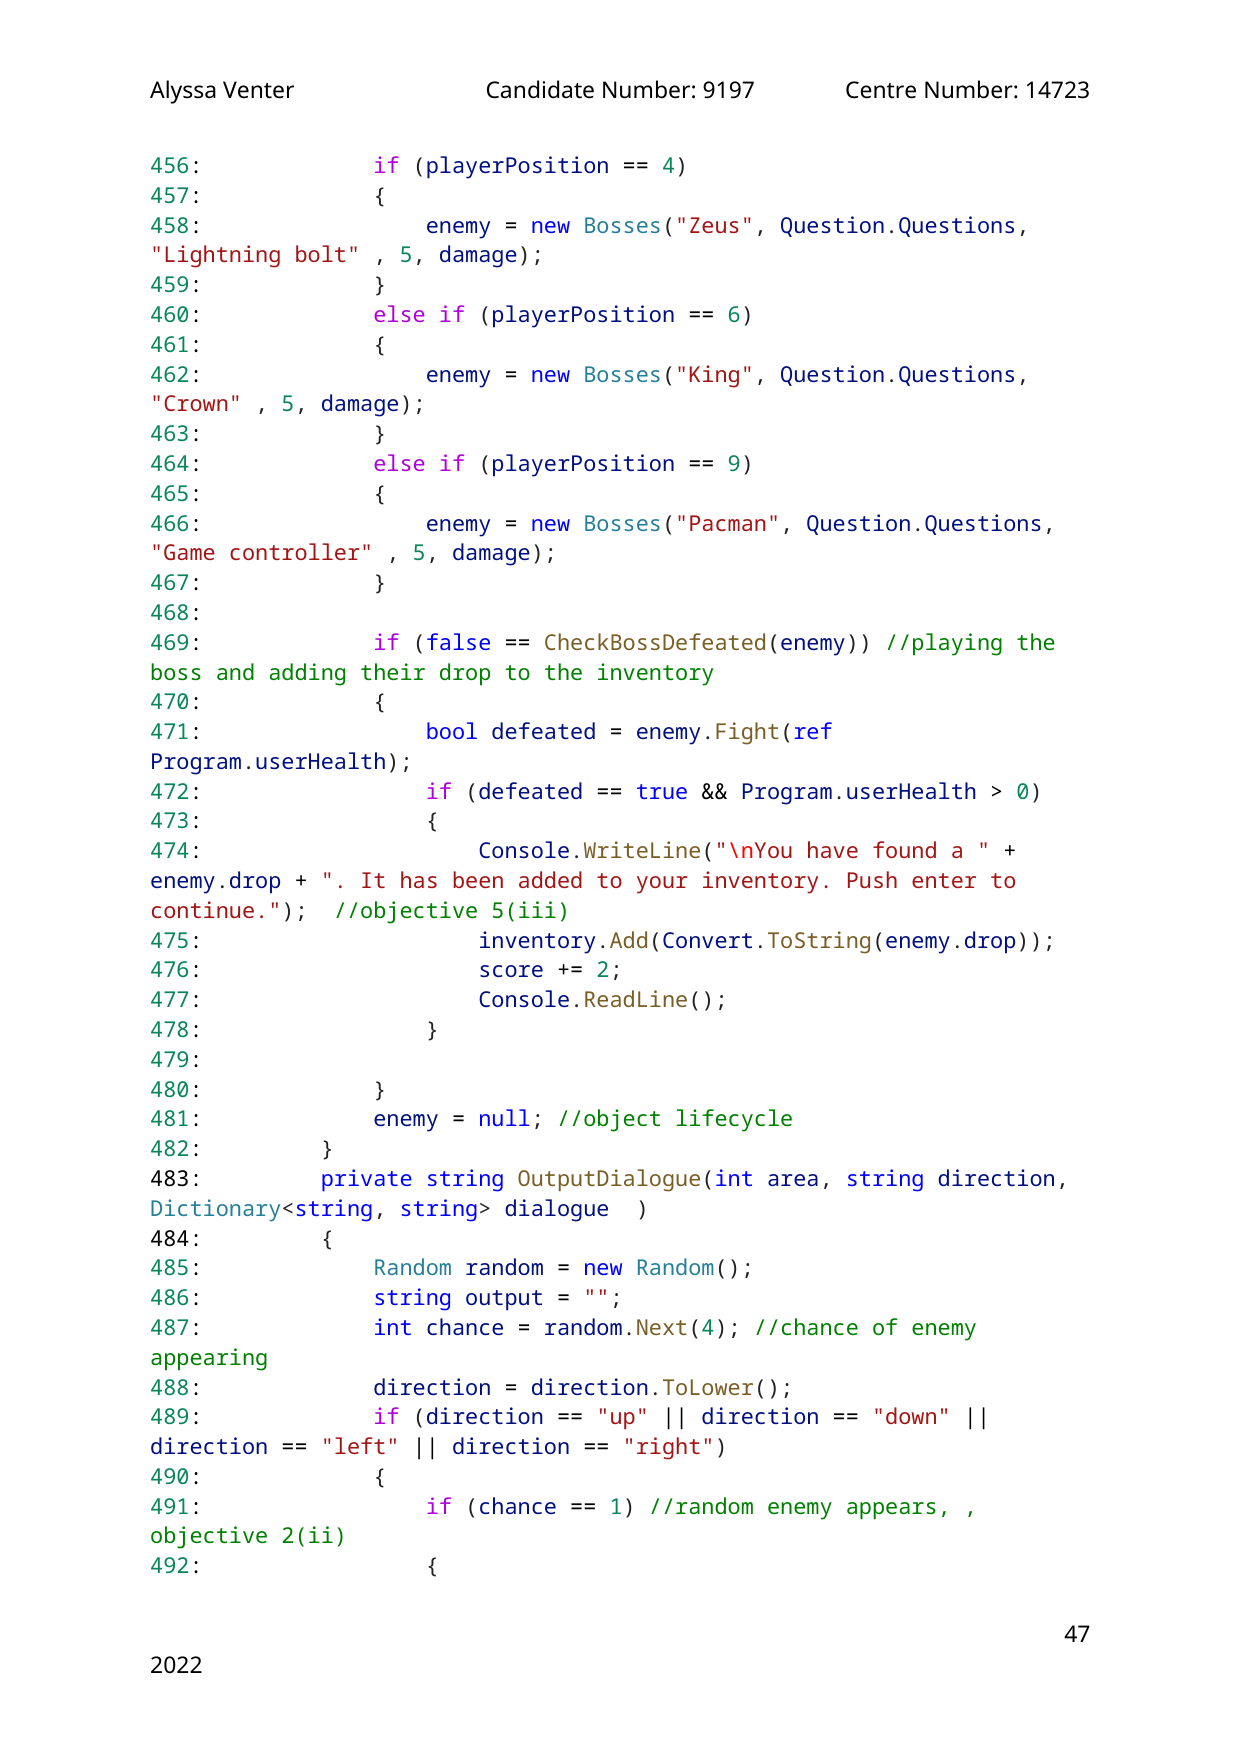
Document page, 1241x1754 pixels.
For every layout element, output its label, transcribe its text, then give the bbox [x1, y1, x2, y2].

text 482: } [150, 1133, 1090, 1163]
text 468: [150, 597, 1090, 627]
text 458: enemy = new Bosses("Zeus", Question.Questions, "Lightning bolt" , 5, damage); [150, 209, 1090, 269]
text 472: if (defeated == true && Program.userHealth > 0) [150, 776, 1090, 805]
text 470: { [150, 686, 1090, 716]
text 476: score += 2; [150, 954, 1090, 984]
text 492: { [150, 1550, 1090, 1580]
text 463: } [150, 418, 1090, 448]
text 479: [150, 1044, 1090, 1073]
text 462: enemy = new Bosses("King", Question.Questions, "Crown" , 5, damage); [150, 358, 1090, 418]
text 486: string output = ""; [150, 1282, 1090, 1312]
text 475: inventory.Add(Convert.ToString(enemy.drop)); [150, 924, 1090, 954]
text 466: enemy = new Bosses("Pacman", Question.Questions, "Game controller" , 5, damage); [150, 507, 1090, 567]
text 478: } [150, 1014, 1090, 1044]
text 464: else if (playerPosition == 9) [150, 448, 1090, 478]
text 460: else if (playerPosition == 6) [150, 299, 1090, 329]
text 474: Console.WriteLine("\nYou have found a " + enemy.drop + ". It has been added to your inventory. Push enter to continue."); //objective 5(iii) [150, 835, 1090, 924]
text 483: private string OutputDialogue(int area, string direction, Dictionary<string, string> dialogue ) [150, 1163, 1090, 1222]
text 469: if (false == CheckBossDefeated(enemy)) //playing the boss and adding their drop to the inventory [150, 627, 1090, 686]
text 467: } [150, 567, 1090, 597]
text 489: if (direction == "up" || direction == "down" || direction == "left" || direction == "right") [150, 1401, 1090, 1461]
text 456: if (playerPosition == 4) [150, 150, 1090, 180]
text 490: { [150, 1461, 1090, 1491]
text 465: { [150, 478, 1090, 507]
text 487: int chance = random.Next(4); //chance of enemy appearing [150, 1312, 1090, 1371]
text 461: { [150, 329, 1090, 358]
text 491: if (chance == 1) //random enemy appears, , objective 2(ii) [150, 1491, 1090, 1550]
text 473: { [150, 805, 1090, 835]
text 481: enemy = null; //object lifecycle [150, 1103, 1090, 1133]
text 471: bool defeated = enemy.Fight(ref Program.userHealth); [150, 716, 1090, 776]
text 457: { [150, 180, 1090, 209]
text 459: } [150, 269, 1090, 299]
text 477: Console.ReadLine(); [150, 984, 1090, 1014]
text 484: { [150, 1222, 1090, 1252]
text 480: } [150, 1073, 1090, 1103]
text 485: Random random = new Random(); [150, 1252, 1090, 1282]
text 488: direction = direction.ToLower(); [150, 1371, 1090, 1401]
